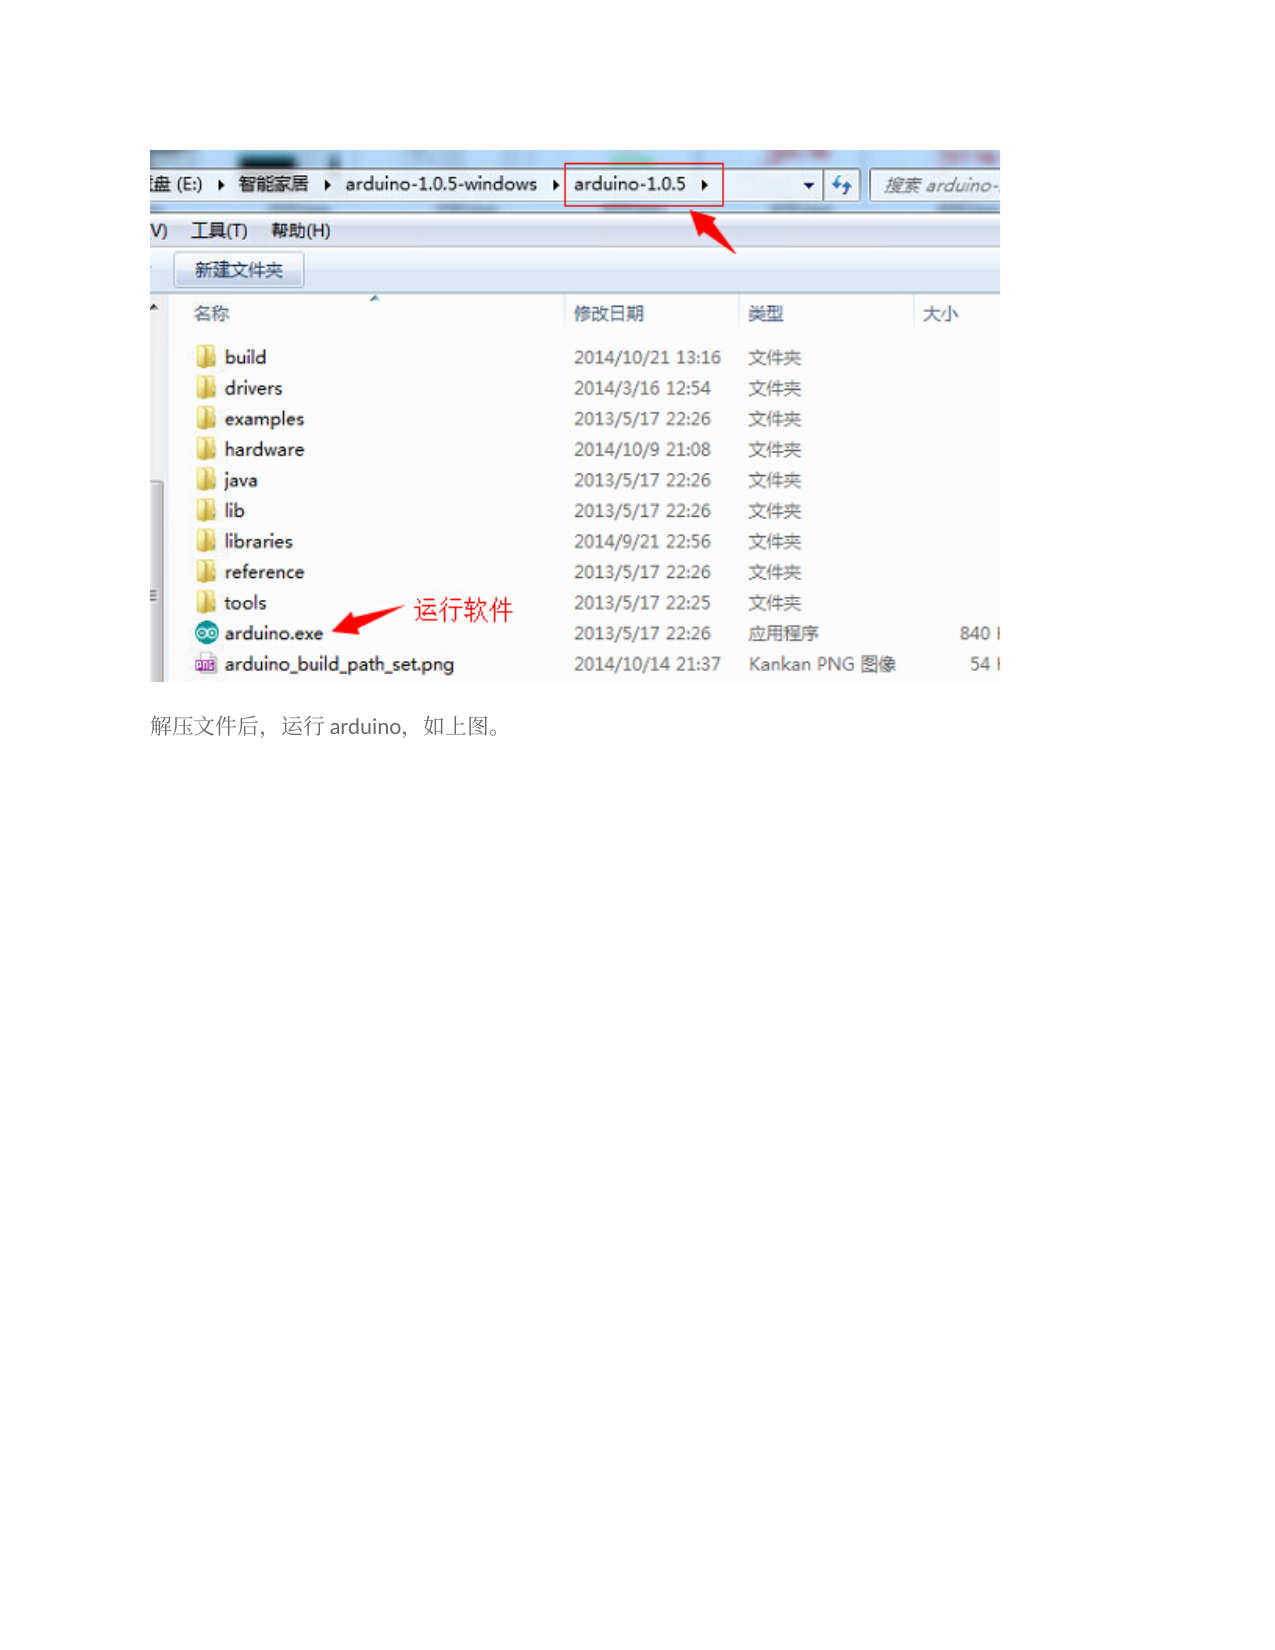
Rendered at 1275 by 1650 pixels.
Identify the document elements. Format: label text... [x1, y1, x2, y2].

picture [150, 150, 1001, 682]
text 解压文件后，运行arduino，如上图。 [150, 709, 1125, 741]
